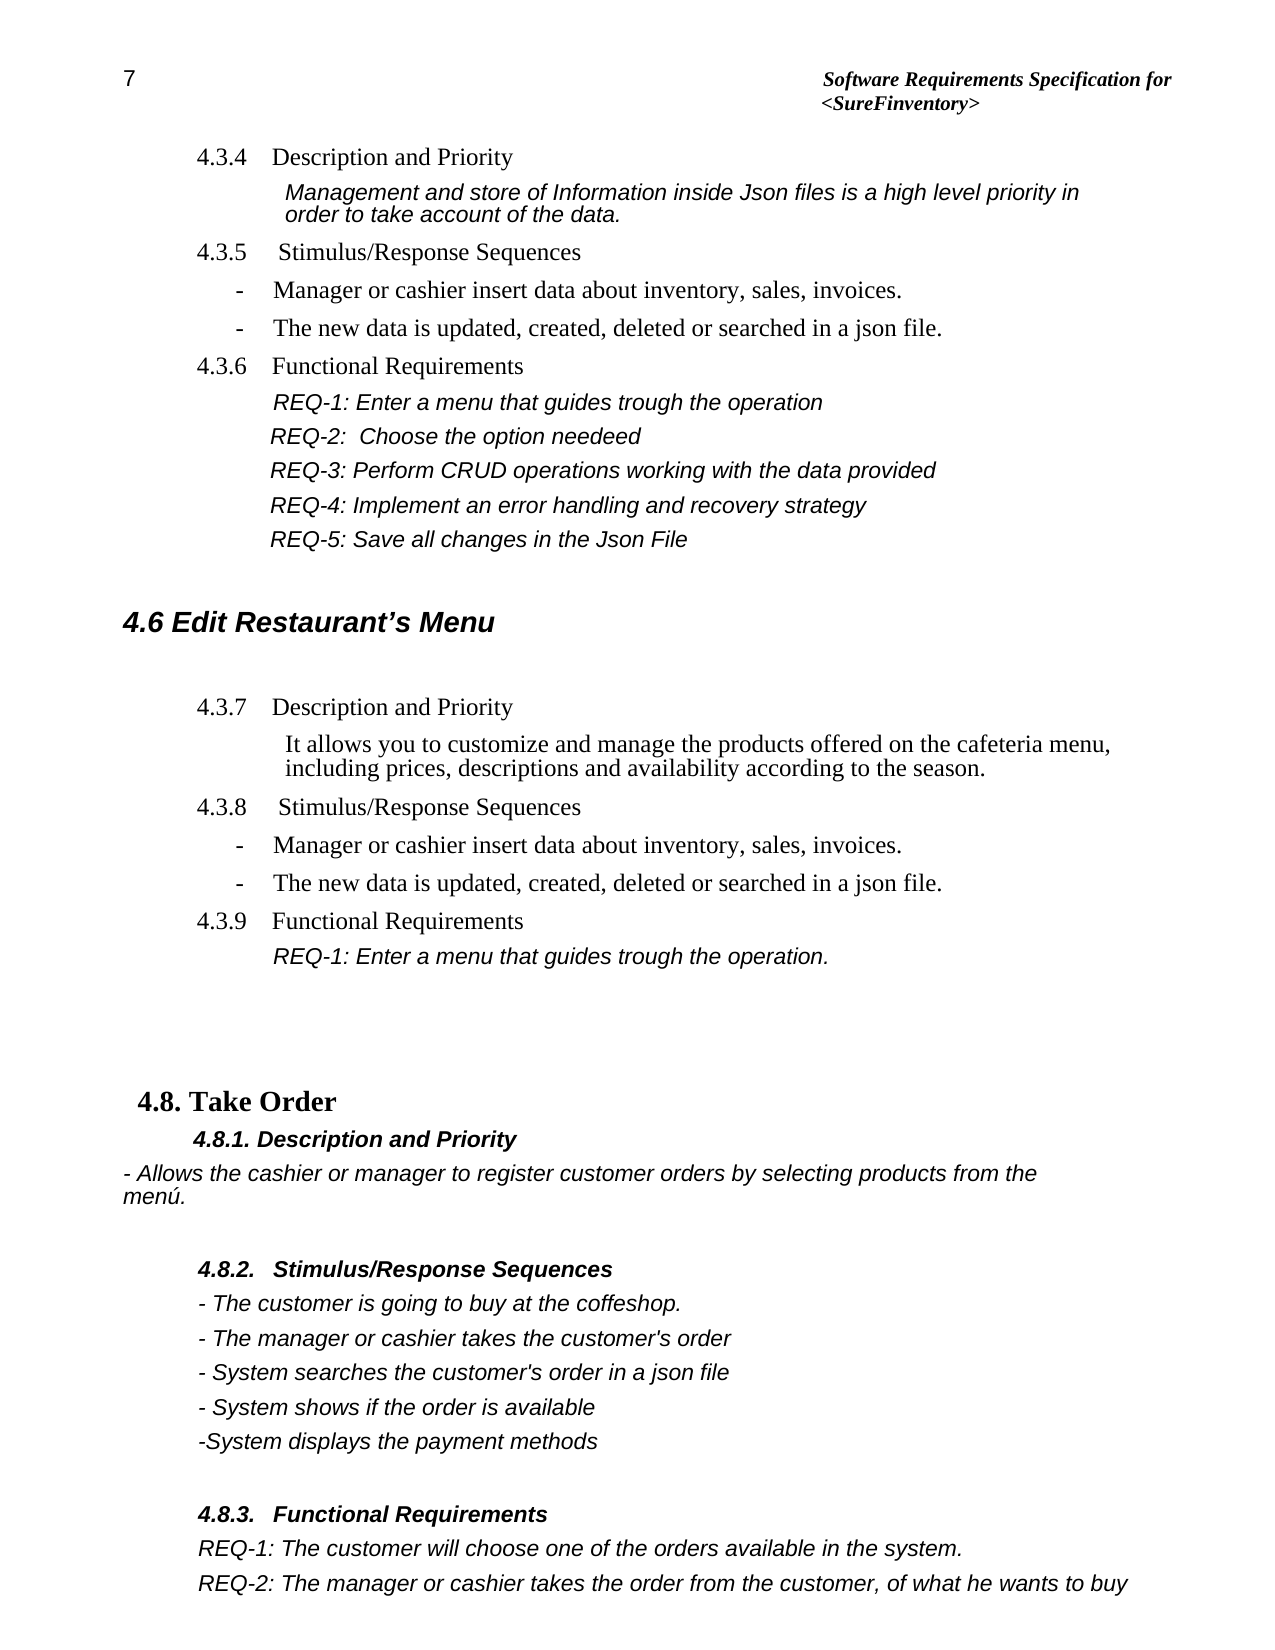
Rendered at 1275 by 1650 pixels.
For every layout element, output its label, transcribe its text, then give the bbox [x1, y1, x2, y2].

subtitle Description and Priority [197, 142, 1181, 170]
subtitle Stimulus/Response Sequences [197, 237, 1181, 266]
subtitle The new data is updated, created, deleted or searched in a json file. [235, 313, 1181, 342]
text - The manager or cashier takes the customer's order [123, 1328, 1139, 1351]
text REQ-2: Choose the option needeed [195, 426, 1139, 449]
text It allows you to customize and manage the products offered on the cafeteria menu, including prices, descriptions and availability according to the season. [285, 733, 1139, 782]
subtitle Functional Requirements [197, 351, 1181, 380]
subtitle Description and Priority [197, 692, 1181, 721]
text REQ-1: Enter a menu that guides trough the operation [273, 392, 1139, 414]
text Management and store of Information inside Json files is a high level priority in order to take account of the data. [285, 182, 1139, 228]
text REQ-5: Save all changes in the Json File [270, 530, 1139, 552]
text - The customer is going to buy at the coffeshop. [123, 1294, 1139, 1316]
subtitle Stimulus/Response Sequences [197, 792, 1181, 820]
text - System searches the customer's order in a json file [123, 1363, 1139, 1385]
text REQ-1: Enter a menu that guides trough the operation. [273, 947, 1139, 969]
text - System shows if the order is available [123, 1397, 1139, 1420]
text 4.8. Take Order [123, 1084, 1181, 1117]
text 4.8.1. Description and Priority [123, 1129, 1139, 1152]
text 4.8.3. Functional Requirements [123, 1504, 1139, 1527]
text 4.6 Edit Restaurant’s Menu [123, 610, 1139, 638]
subtitle The new data is updated, created, deleted or searched in a json file. [235, 868, 1181, 897]
text -System displays the payment methods [123, 1432, 1139, 1454]
text REQ-1: The customer will choose one of the orders available in the system. [123, 1539, 1139, 1561]
text - Allows the cashier or manager to register customer orders by selecting products from the menú. [123, 1164, 1139, 1209]
subtitle Functional Requirements [197, 906, 1181, 935]
subtitle Manager or cashier insert data about inventory, sales, invoices. [235, 830, 1181, 858]
text 4.8.2. Stimulus/Response Sequences [123, 1259, 1139, 1282]
text REQ-2: The manager or cashier takes the order from the customer, of what he wants to buy [123, 1573, 1139, 1596]
subtitle Manager or cashier insert data about inventory, sales, invoices. [235, 275, 1181, 304]
text REQ-3: Perform CRUD operations working with the data provided [270, 461, 1139, 483]
text REQ-4: Implement an error handling and recovery strategy [270, 495, 1139, 518]
